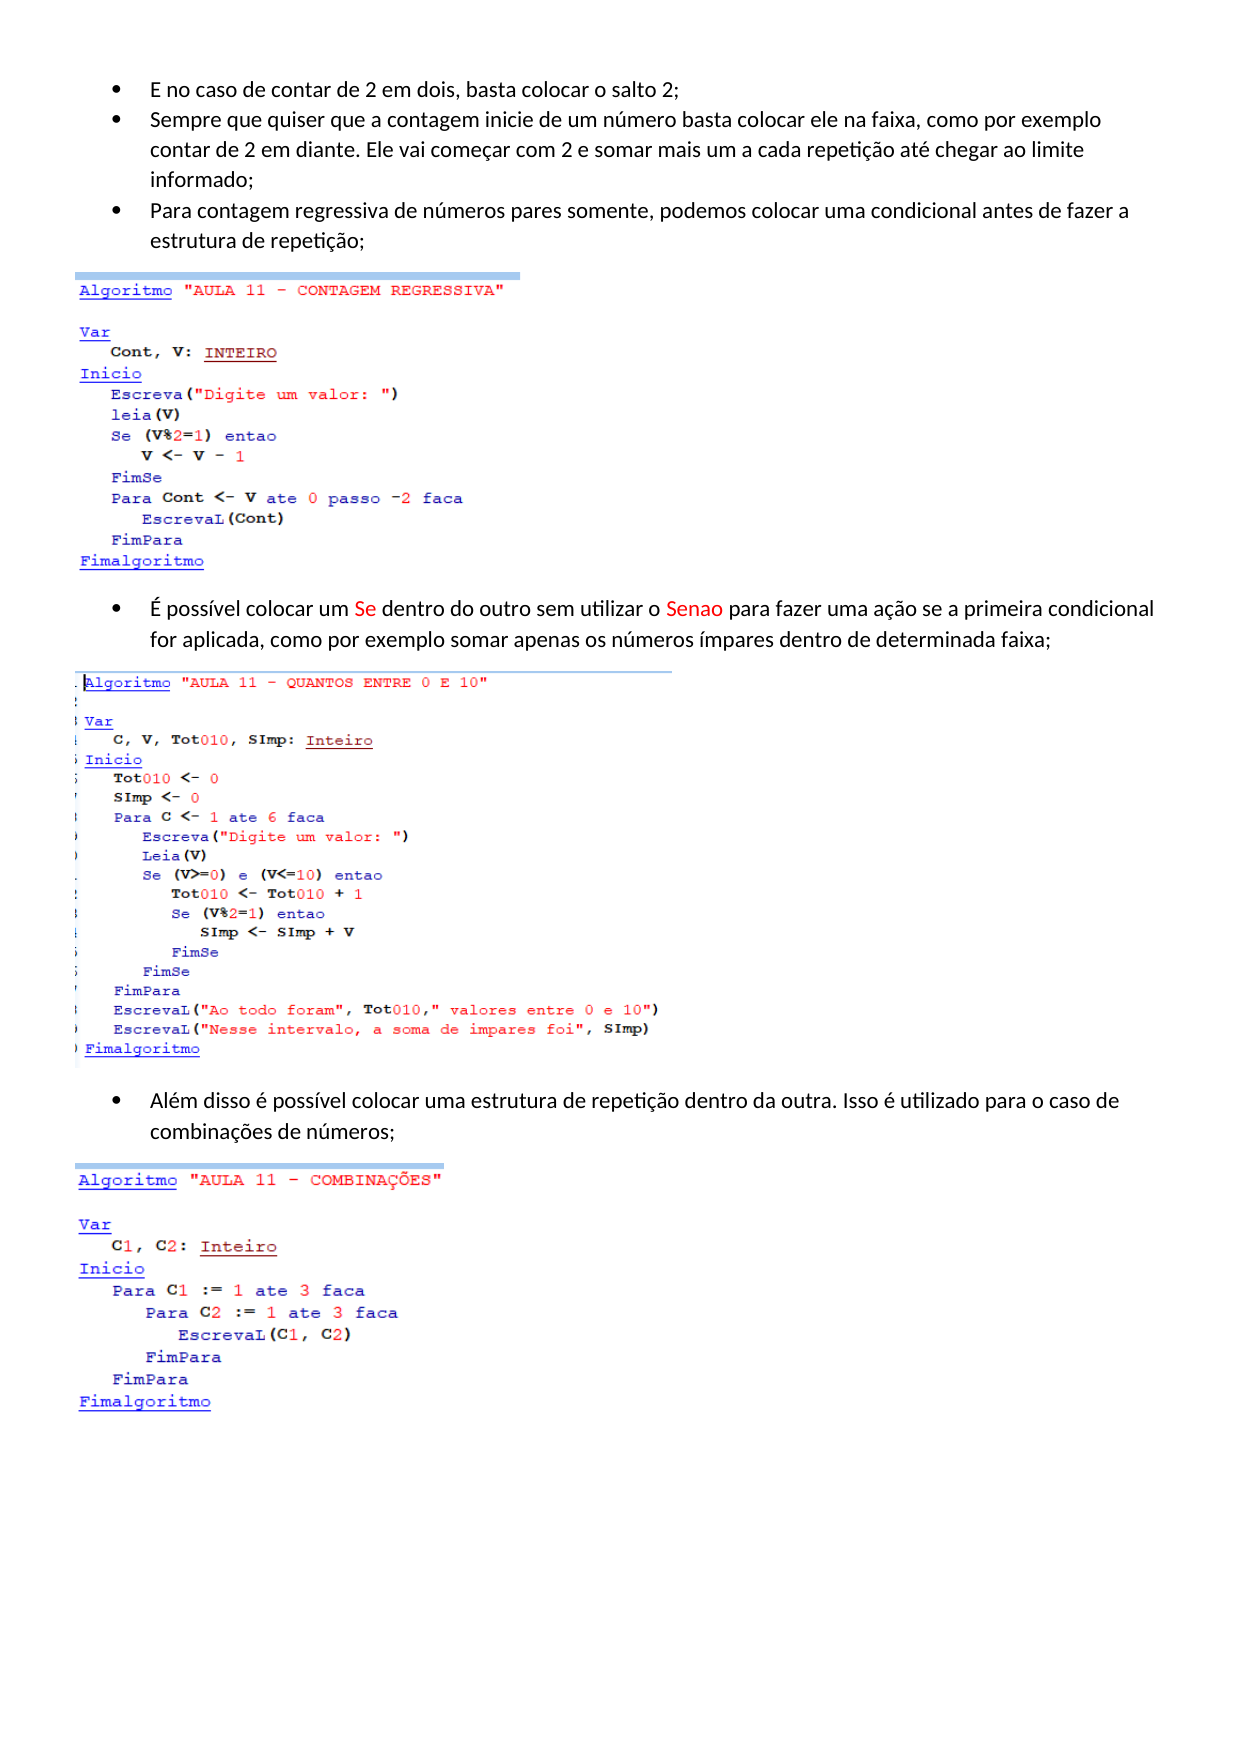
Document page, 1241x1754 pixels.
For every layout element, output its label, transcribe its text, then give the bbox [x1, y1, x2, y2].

list É possível colocar um Se dentro do outro sem utilizar o Senao para fazer uma ação se a primeira condicional for aplicada, como por exemplo somar apenas os números ímpares dentro de determinada faixa; [112, 594, 1165, 653]
list Para contagem regressiva de números pares somente, podemos colocar uma condicional antes de fazer a estrutura de repetição; [112, 196, 1165, 254]
list Além disso é possível colocar uma estrutura de repetição dentro da outra. Isso é utilizado para o caso de combinações de números; [112, 1087, 1165, 1145]
picture [75, 671, 672, 1068]
list Sempre que quiser que a contagem inicie de um número basta colocar ele na faixa, como por exemplo contar de 2 em diante. Ele vai começar com 2 e somar mais um a cada repetição até chegar ao limite informado; [112, 105, 1165, 194]
list E no caso de contar de 2 em dois, basta colocar o salto 2; [112, 75, 1165, 103]
picture [75, 1163, 444, 1425]
picture [75, 272, 521, 576]
